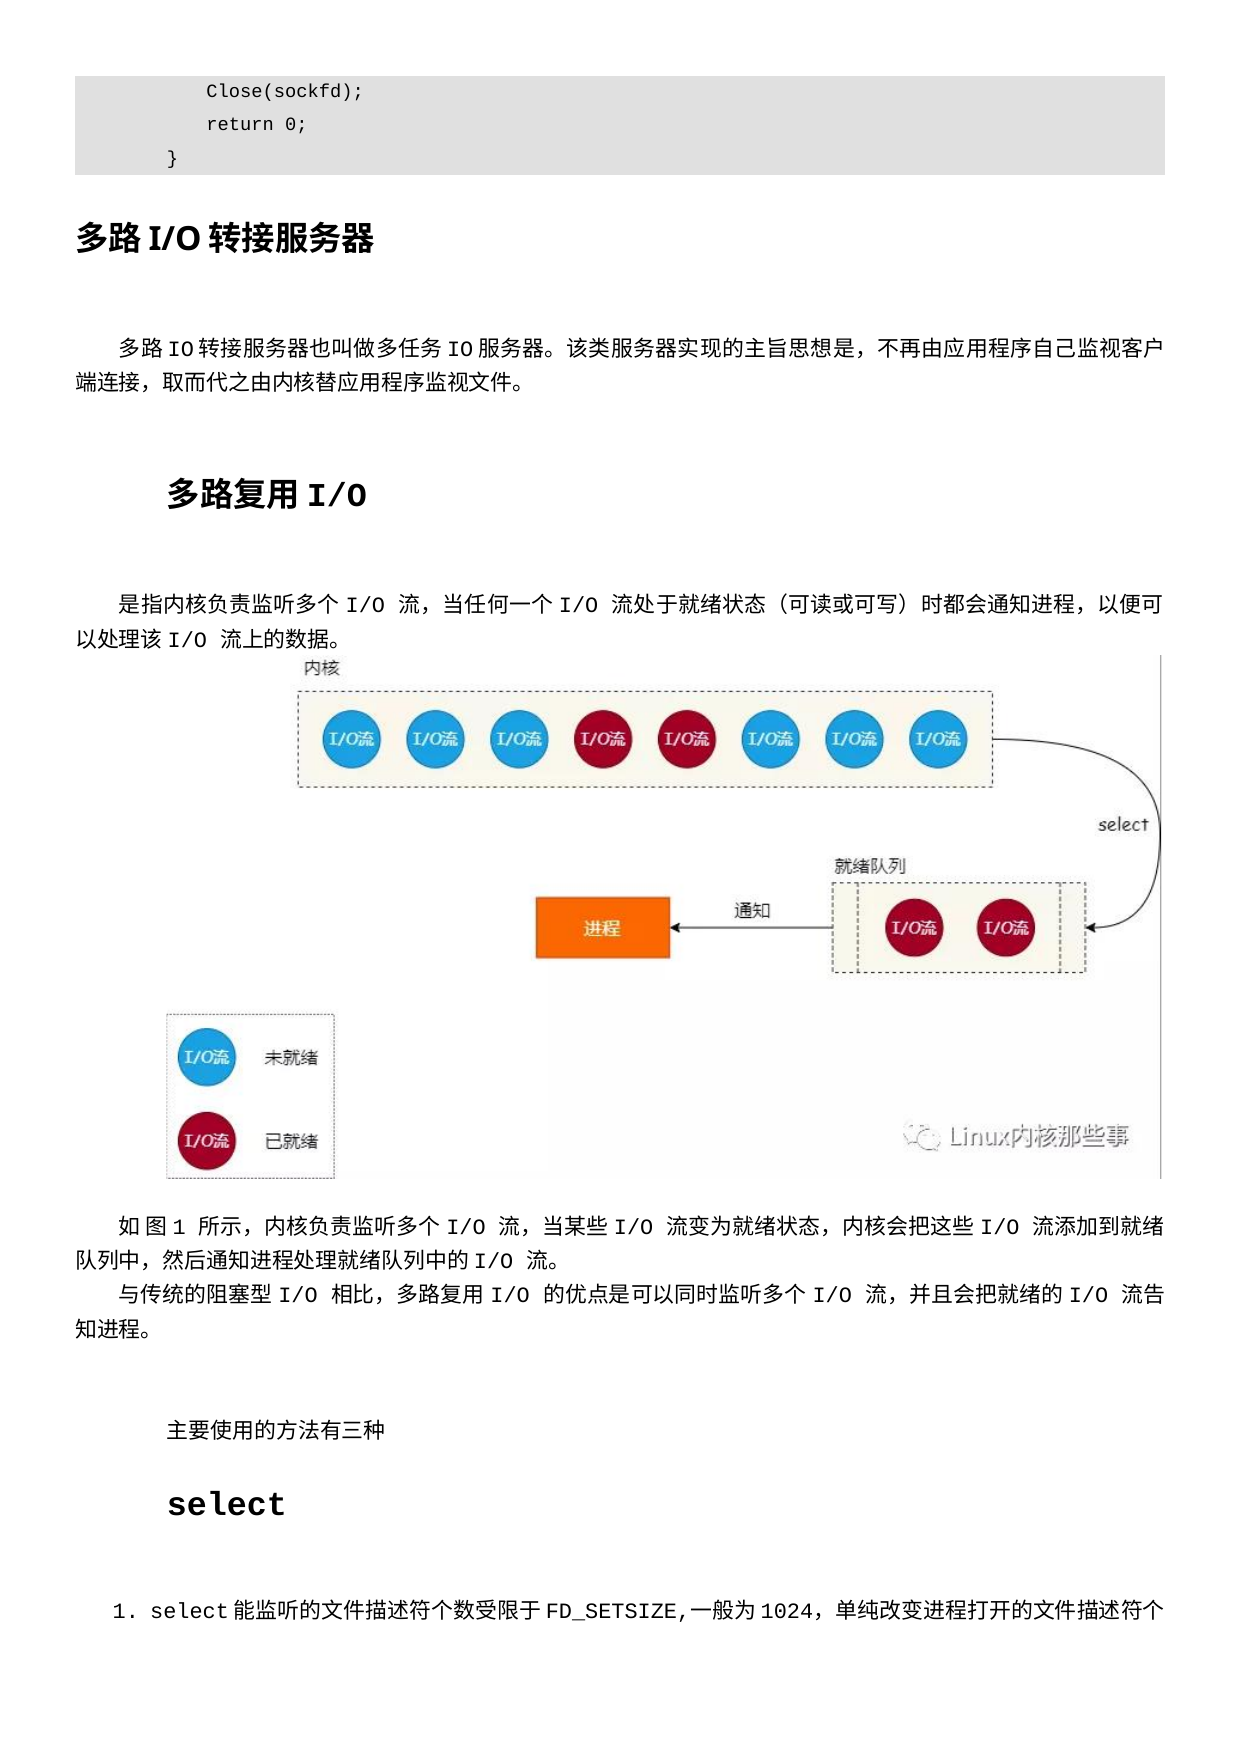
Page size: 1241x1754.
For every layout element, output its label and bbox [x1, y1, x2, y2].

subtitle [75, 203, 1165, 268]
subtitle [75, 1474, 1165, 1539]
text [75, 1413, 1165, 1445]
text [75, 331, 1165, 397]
picture [166, 655, 1162, 1179]
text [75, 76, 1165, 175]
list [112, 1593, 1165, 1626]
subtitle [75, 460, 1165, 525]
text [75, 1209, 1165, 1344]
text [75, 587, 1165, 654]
